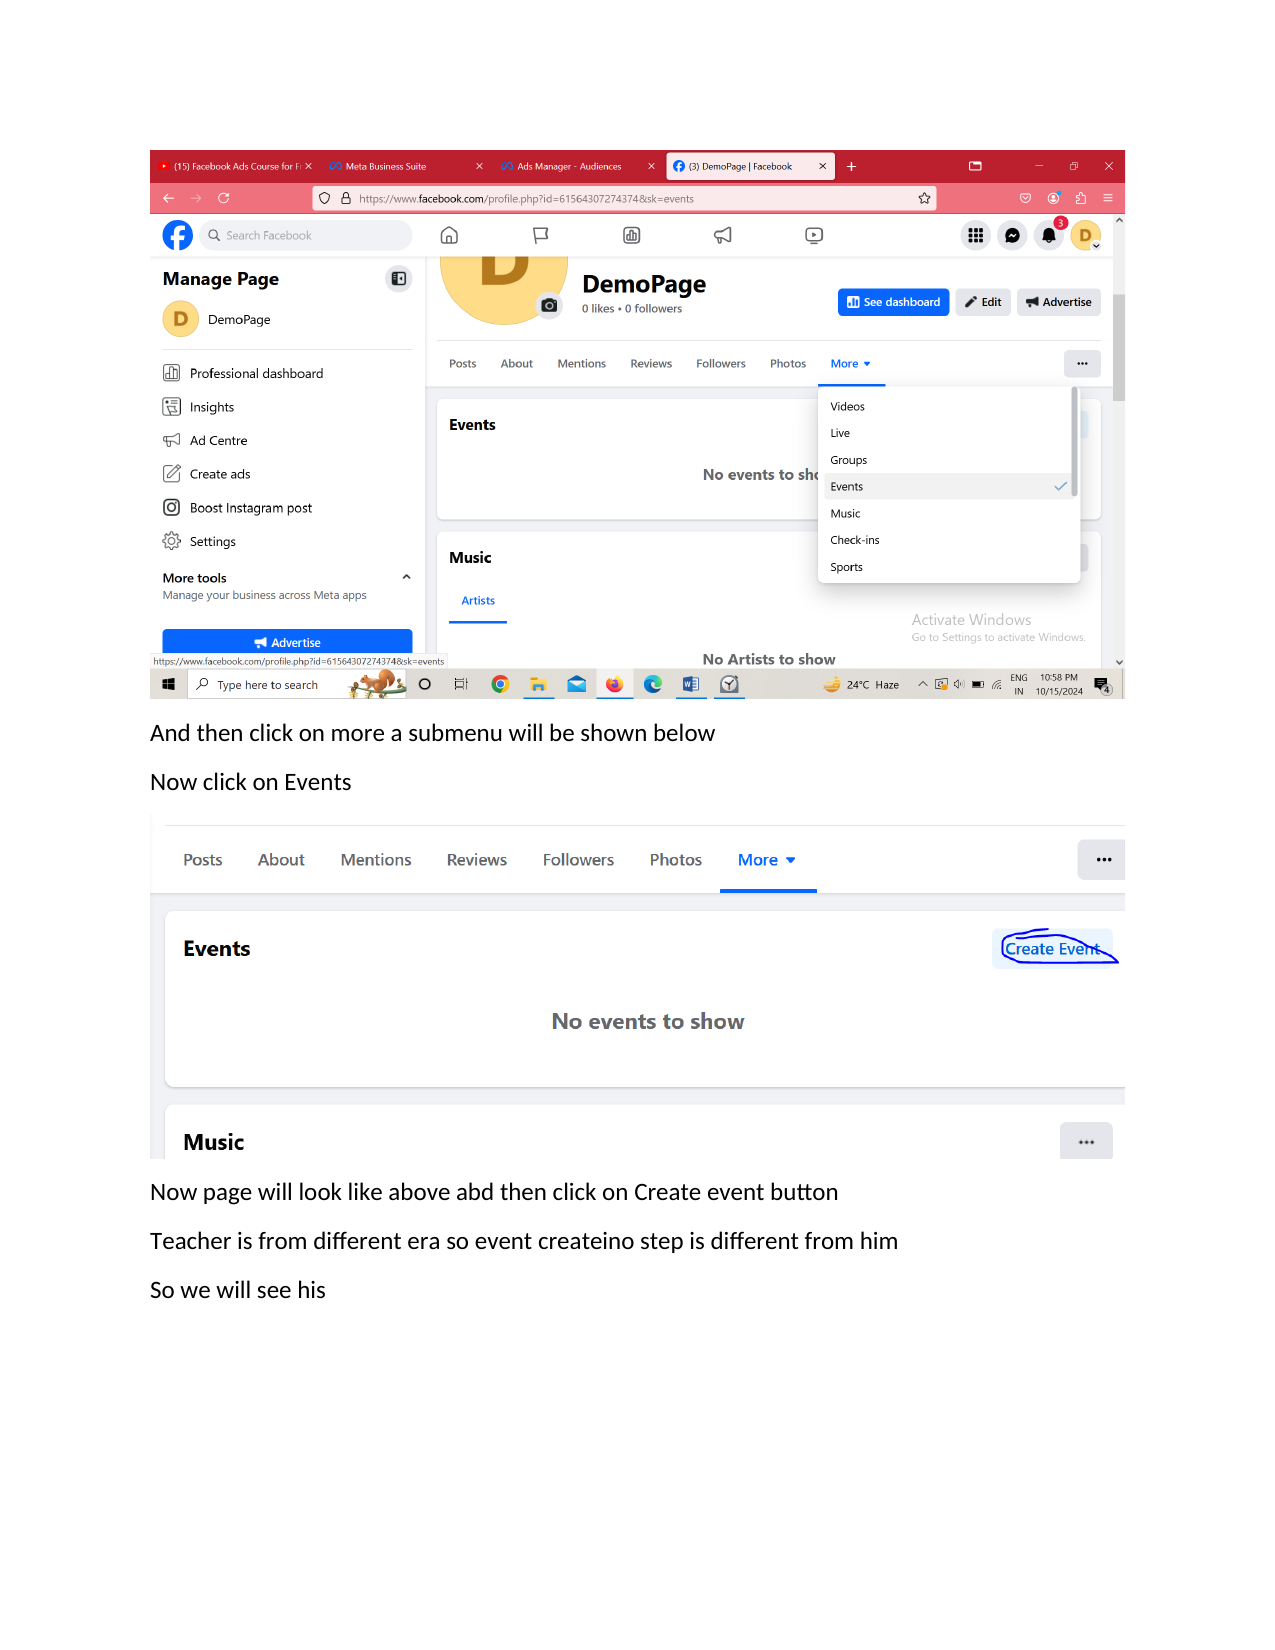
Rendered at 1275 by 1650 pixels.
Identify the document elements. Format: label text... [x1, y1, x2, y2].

picture [150, 150, 1125, 699]
text And then click on more a submenu will be shown below [150, 717, 1125, 747]
text Teacher is from different era so event createino step is different from him [150, 1225, 1125, 1256]
picture [150, 814, 1125, 1159]
text So we will see his [150, 1274, 1125, 1305]
text Now page will look like above abd then click on Create event button [150, 1176, 1125, 1207]
text Now click on Events [150, 766, 1125, 796]
